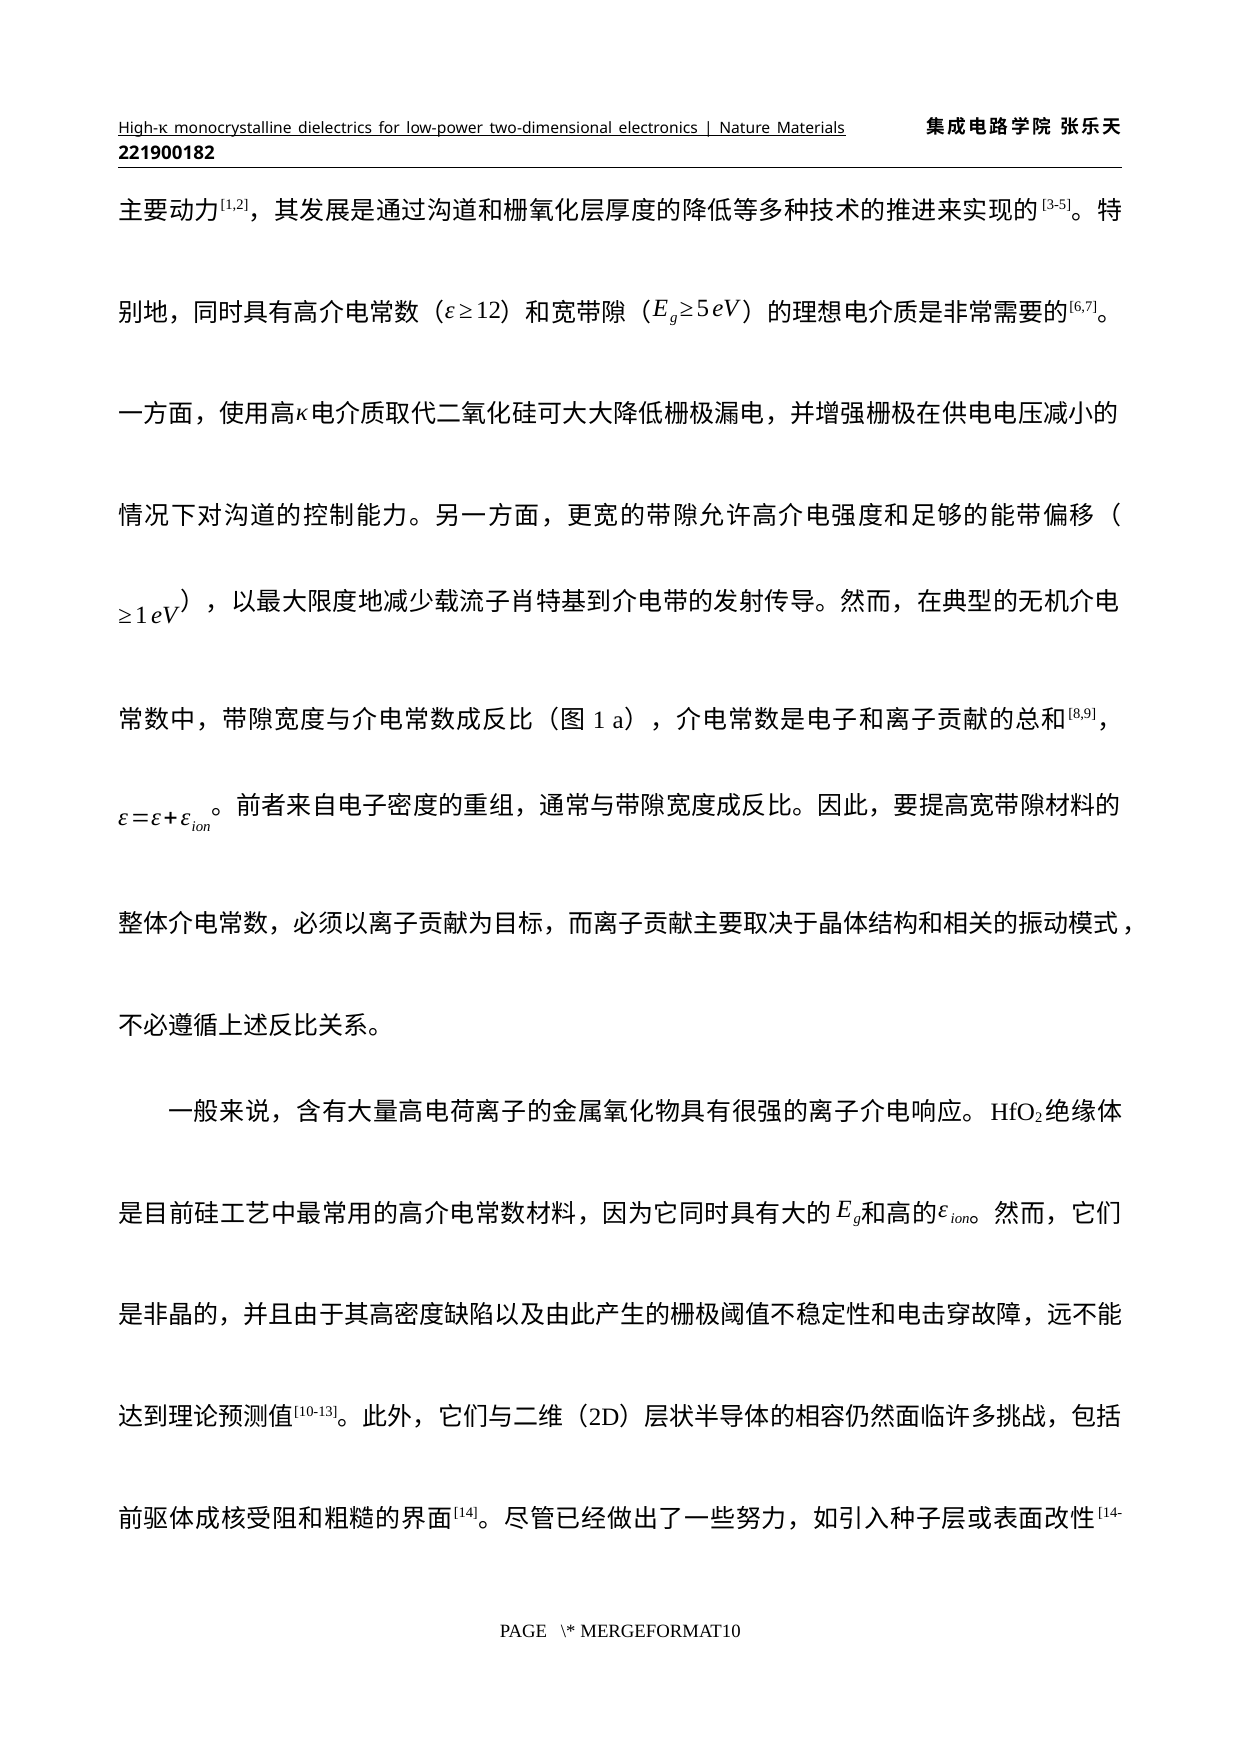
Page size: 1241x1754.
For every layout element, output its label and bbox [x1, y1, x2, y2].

text [118, 1075, 1122, 1551]
text [118, 174, 1122, 1057]
